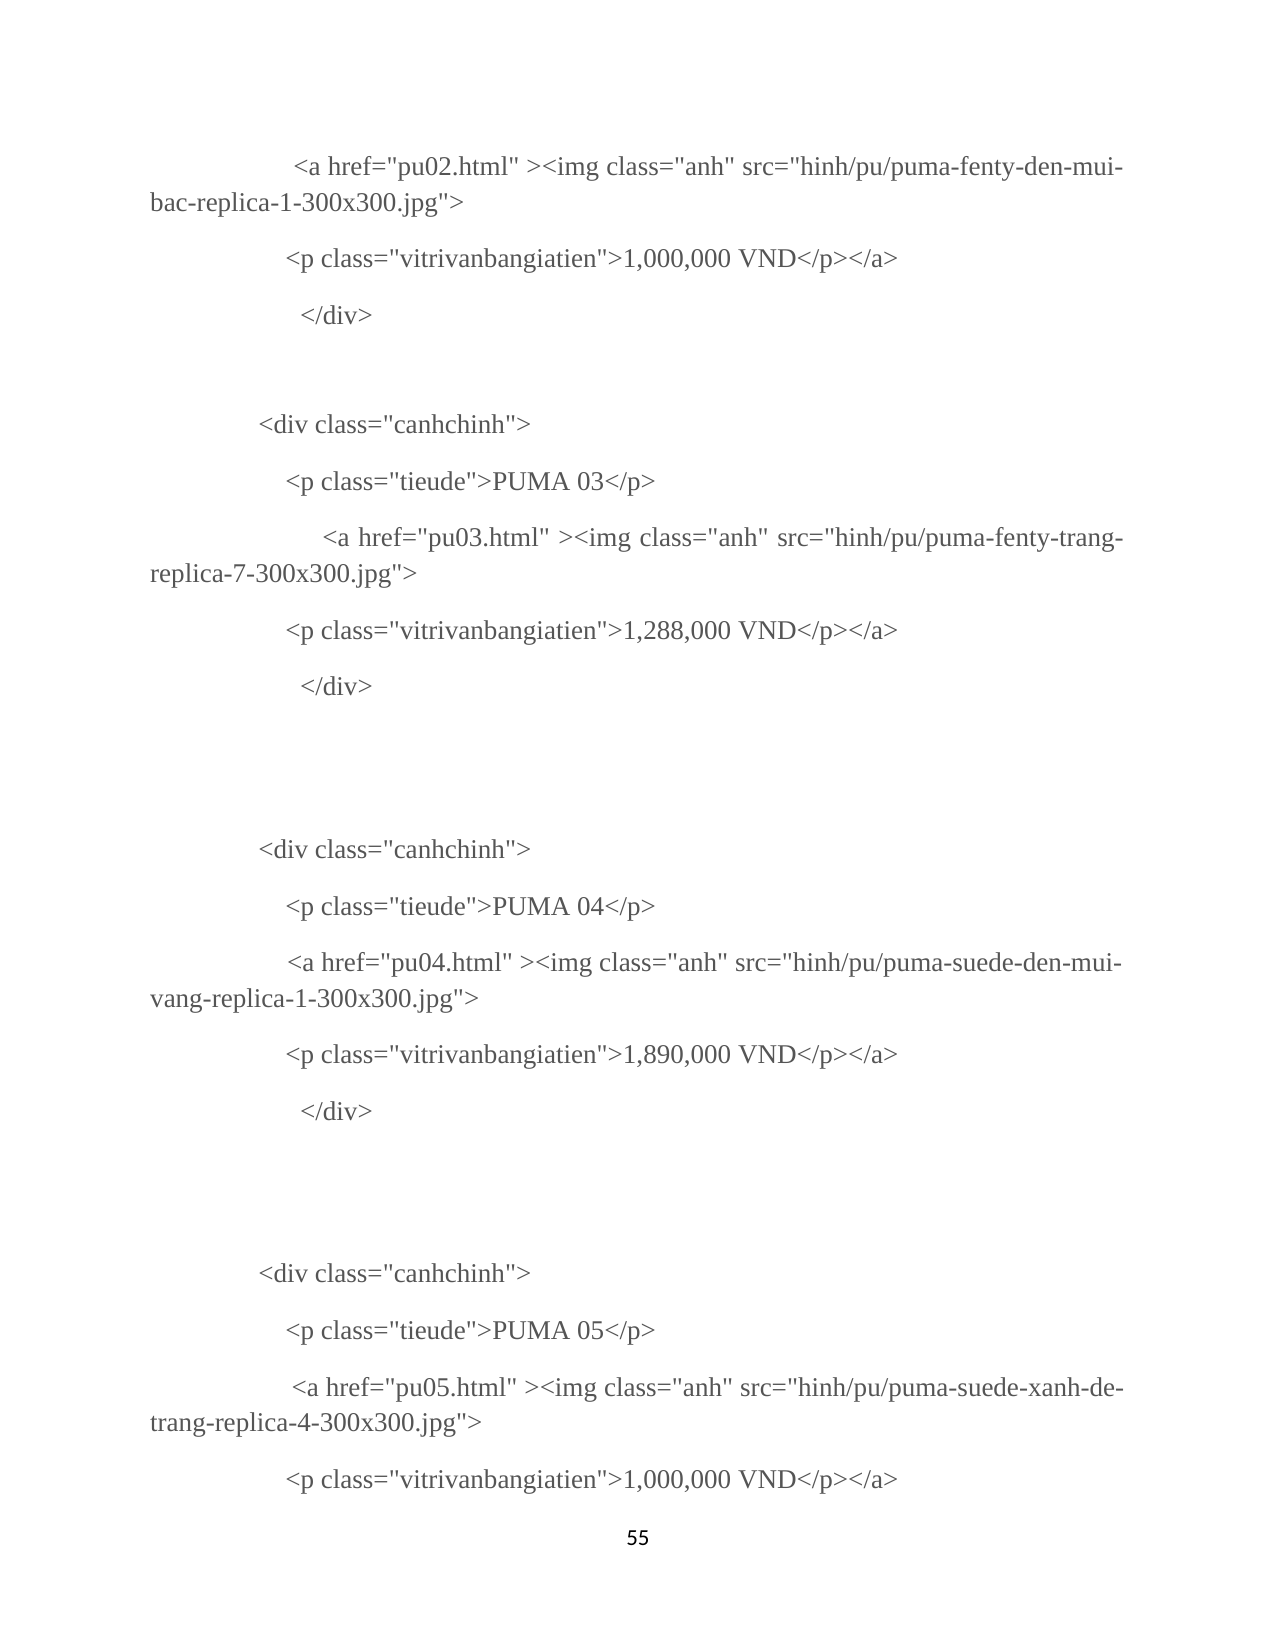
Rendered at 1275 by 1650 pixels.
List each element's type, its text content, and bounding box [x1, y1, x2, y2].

text </div> [150, 670, 1125, 702]
text <a href="pu05.html" ><img class="anh" src="hinh/pu/puma-suede-xanh-de-trang-replica-4-300x300.jpg"> [150, 1371, 1125, 1438]
text <p class="vitrivanbangiatien">1,000,000 VND</p></a> [150, 1463, 1125, 1494]
text <p class="vitrivanbangiatien">1,000,000 VND</p></a> [150, 242, 1125, 273]
text <a href="pu02.html" ><img class="anh" src="hinh/pu/puma-fenty-den-mui-bac-replica-1-300x300.jpg"> [150, 150, 1125, 217]
text </div> [150, 299, 1125, 330]
text <div class="canhchinh"> [150, 408, 1125, 439]
text <div class="canhchinh"> [150, 1258, 1125, 1289]
text <p class="tieude">PUMA 04</p> [150, 889, 1125, 921]
text <p class="vitrivanbangiatien">1,890,000 VND</p></a> [150, 1038, 1125, 1069]
text <a href="pu03.html" ><img class="anh" src="hinh/pu/puma-fenty-trang-replica-7-300x300.jpg"> [150, 522, 1125, 588]
text <a href="pu04.html" ><img class="anh" src="hinh/pu/puma-suede-den-mui-vang-replica-1-300x300.jpg"> [150, 946, 1125, 1013]
text <div class="canhchinh"> [150, 833, 1125, 864]
text <p class="vitrivanbangiatien">1,288,000 VND</p></a> [150, 614, 1125, 645]
text <p class="tieude">PUMA 05</p> [150, 1314, 1125, 1345]
text <p class="tieude">PUMA 03</p> [150, 465, 1125, 496]
text </div> [150, 1095, 1125, 1126]
